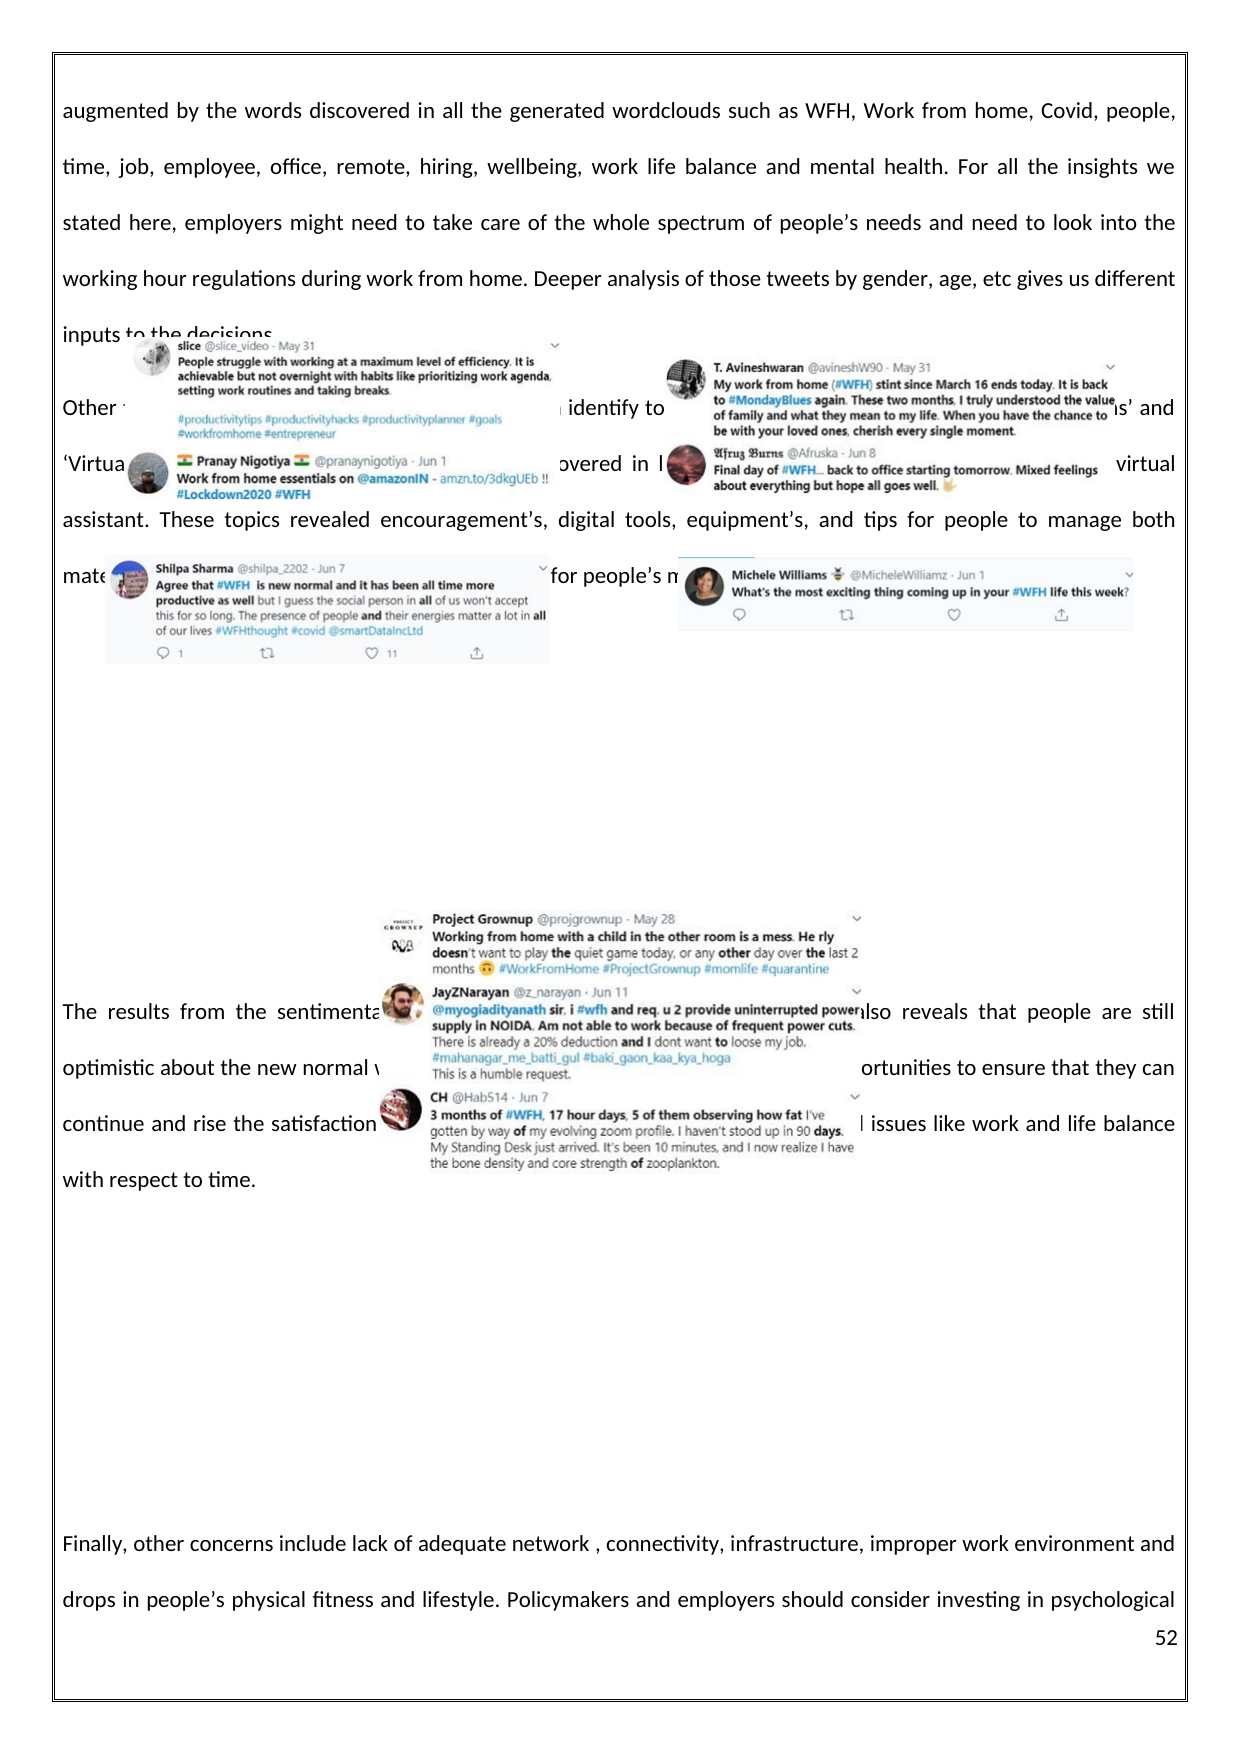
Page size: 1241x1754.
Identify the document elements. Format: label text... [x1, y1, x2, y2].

picture [125, 337, 561, 500]
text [62, 1529, 1178, 1613]
picture [104, 555, 551, 664]
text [62, 96, 1178, 348]
picture [664, 356, 1116, 497]
picture [379, 910, 862, 1174]
text Other than shortcomings of work from home we can identify topics such as ‘Work from home recommendations’ and ‘Virtual working’. These topics are with words discovered in line with the Wordcloud such as webinar and virtual assistant. These topics revealed encouragement’s, digital tools, equipment’s, and tips for people to manage both material and immaterial needs will improve support for people’s mental wellness. [62, 393, 1178, 589]
picture [678, 557, 1134, 631]
text The results from the sentimental analyses on overall positivity related to topic also reveals that people are still optimistic about the new normal wfh. Employers and policy makers present their opportunities to ensure that they can continue and rise the satisfaction from their workforce, and they can address critical issues like work and life balance with respect to time. [62, 997, 1178, 1193]
